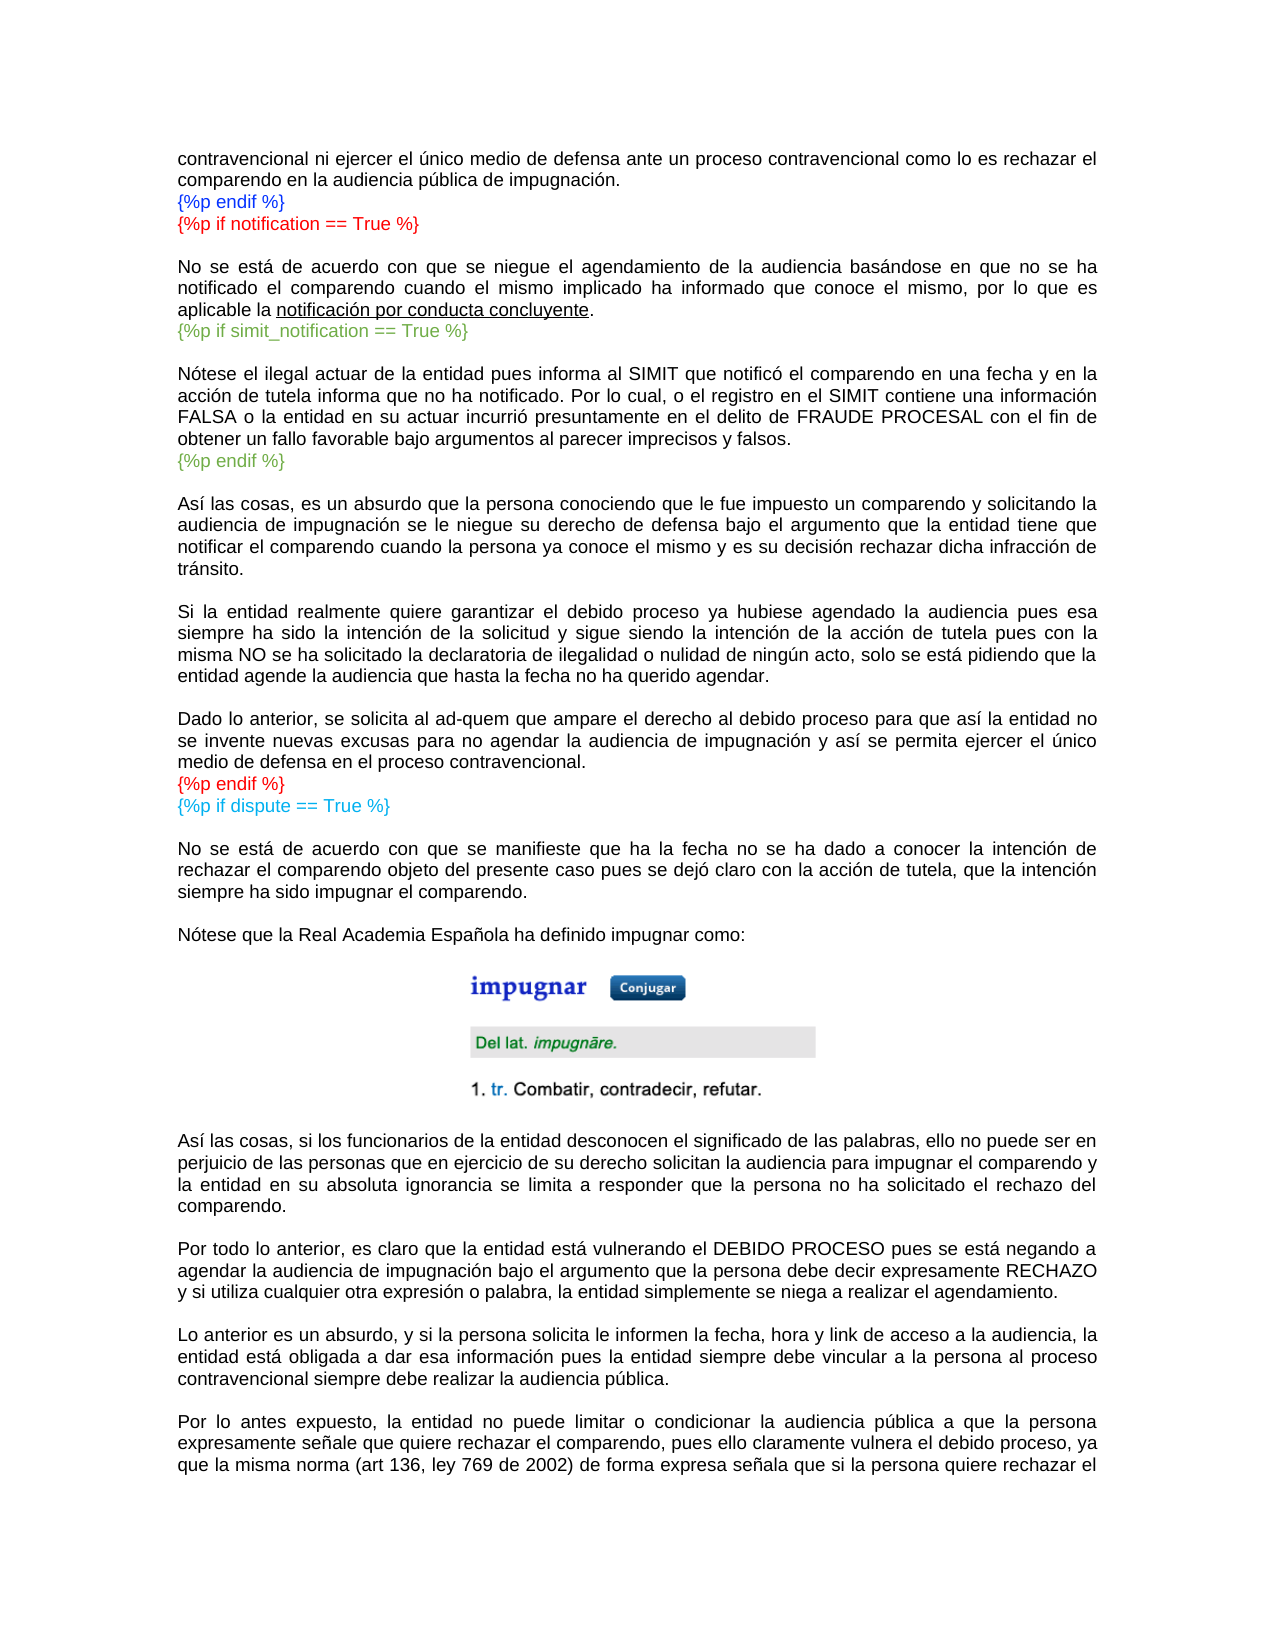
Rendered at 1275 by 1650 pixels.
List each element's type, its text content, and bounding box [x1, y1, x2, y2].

picture [459, 967, 816, 1109]
text No se está de acuerdo con que se manifieste que ha la fecha no se ha dado a conocer la intención de rechazar el comparendo objeto del presente caso pues se dejó claro con la acción de tutela, que la intención siempre ha sido impugnar el comparendo. [177, 838, 1098, 902]
text Si la entidad realmente quiere garantizar el debido proceso ya hubiese agendado la audiencia pues esa siempre ha sido la intención de la solicitud y sigue siendo la intención de la acción de tutela pues con la misma NO se ha solicitado la declaratoria de ilegalidad o nulidad de ningún acto, solo se está pidiendo que la entidad agende la audiencia que hasta la fecha no ha querido agendar. [177, 600, 1098, 687]
text {%p if notification == True %} [177, 212, 1098, 234]
text Así las cosas, si los funcionarios de la entidad desconocen el significado de las palabras, ello no puede ser en perjuicio de las personas que en ejercicio de su derecho solicitan la audiencia para impugnar el comparendo y la entidad en su absoluta ignorancia se limita a responder que la persona no ha solicitado el rechazo del comparendo. [177, 1130, 1098, 1216]
text {%p endif %} [177, 191, 1098, 212]
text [177, 148, 1098, 191]
text Lo anterior es un absurdo, y si la persona solicita le informen la fecha, hora y link de acceso a la audiencia, la entidad está obligada a dar esa información pues la entidad siempre debe vincular a la persona al proceso contravencional siempre debe realizar la audiencia pública. [177, 1324, 1098, 1389]
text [177, 1411, 1098, 1475]
text Por todo lo anterior, es claro que la entidad está vulnerando el DEBIDO PROCESO pues se está negando a agendar la audiencia de impugnación bajo el argumento que la persona debe decir expresamente RECHAZO y si utiliza cualquier otra expresión o palabra, la entidad simplemente se niega a realizar el agendamiento. [177, 1238, 1098, 1303]
text {%p if simit_notification == True %} [177, 320, 1098, 342]
text {%p if dispute == True %} [177, 794, 1098, 816]
text Nótese que la Real Academia Española ha definido impugnar como: [177, 924, 1098, 945]
text No se está de acuerdo con que se niegue el agendamiento de la audiencia basándose en que no se ha notificado el comparendo cuando el mismo implicado ha informado que conoce el mismo, por lo que es aplicable la notificación por conducta concluyente. [177, 255, 1098, 320]
text {%p endif %} [177, 449, 1098, 471]
text Dado lo anterior, se solicita al ad-quem que ampare el derecho al debido proceso para que así la entidad no se invente nuevas excusas para no agendar la audiencia de impugnación y así se permita ejercer el único medio de defensa en el proceso contravencional. [177, 708, 1098, 773]
text Nótese el ilegal actuar de la entidad pues informa al SIMIT que notificó el comparendo en una fecha y en la acción de tutela informa que no ha notificado. Por lo cual, o el registro en el SIMIT contiene una información FALSA o la entidad en su actuar incurrió presuntamente en el delito de FRAUDE PROCESAL con el fin de obtener un fallo favorable bajo argumentos al parecer imprecisos y falsos. [177, 363, 1098, 449]
text Así las cosas, es un absurdo que la persona conociendo que le fue impuesto un comparendo y solicitando la audiencia de impugnación se le niegue su derecho de defensa bajo el argumento que la entidad tiene que notificar el comparendo cuando la persona ya conoce el mismo y es su decisión rechazar dicha infracción de tránsito. [177, 493, 1098, 579]
text {%p endif %} [177, 773, 1098, 794]
